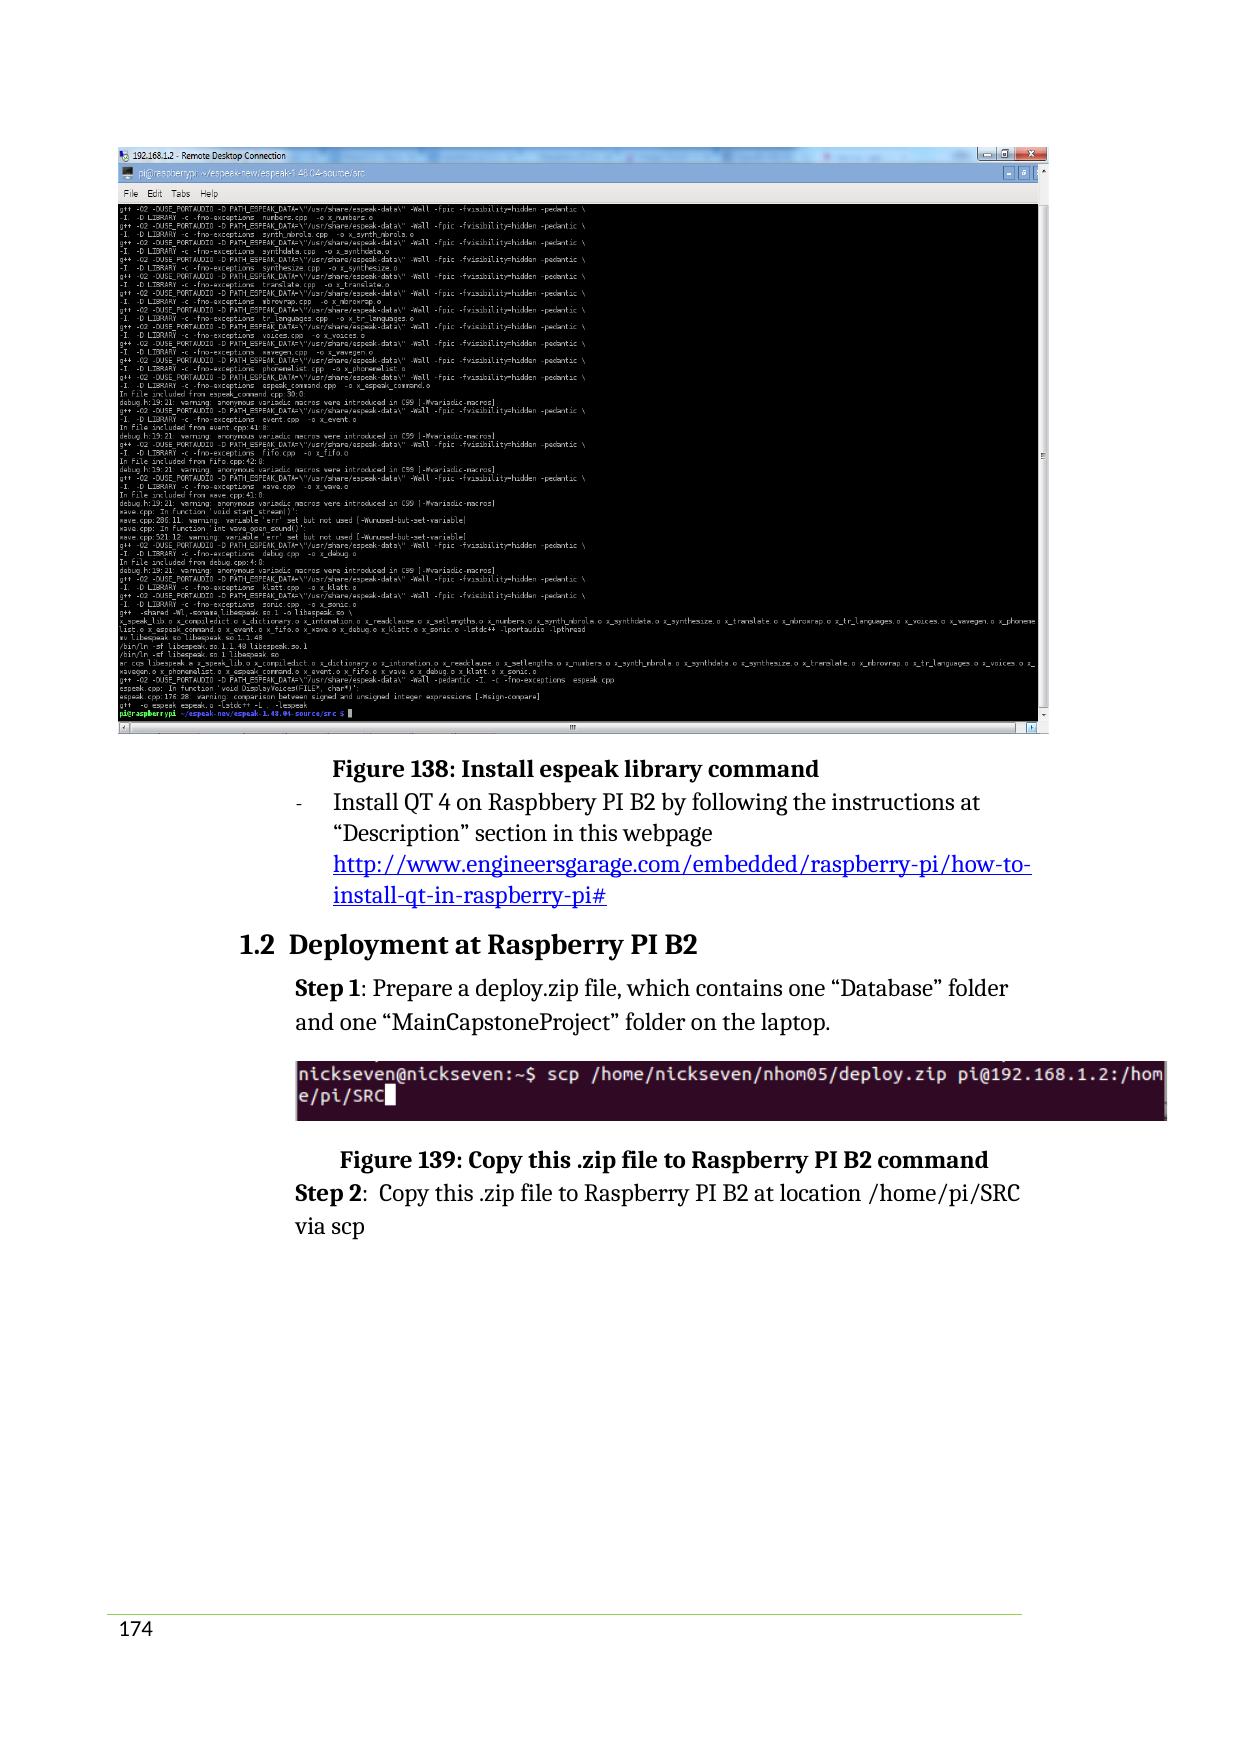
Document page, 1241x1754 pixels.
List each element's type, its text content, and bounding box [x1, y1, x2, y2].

list Install QT 4 on Raspbbery PI B2 by following the instructions at “Description” section in this webpage http://www.engineersgarage.com/embedded/raspberry-pi/how-to-install-qt-in-raspberry-pi# [295, 787, 1033, 909]
subtitle Deployment at Raspberry PI B2 [240, 928, 1033, 962]
text Step 2: Copy this .zip file to Raspberry PI B2 at location /home/pi/SRC via scp [295, 1179, 1033, 1241]
text Step 1: Prepare a deploy.zip file, which contains one “Database” folder and one “MainCapstoneProject” folder on the laptop. [295, 974, 1033, 1036]
picture [118, 147, 1049, 734]
text Figure 139: Copy this .zip file to Raspberry PI B2 command [295, 1146, 1033, 1174]
text Figure 138: Install espeak library command [118, 754, 1033, 783]
picture [295, 1061, 1168, 1121]
